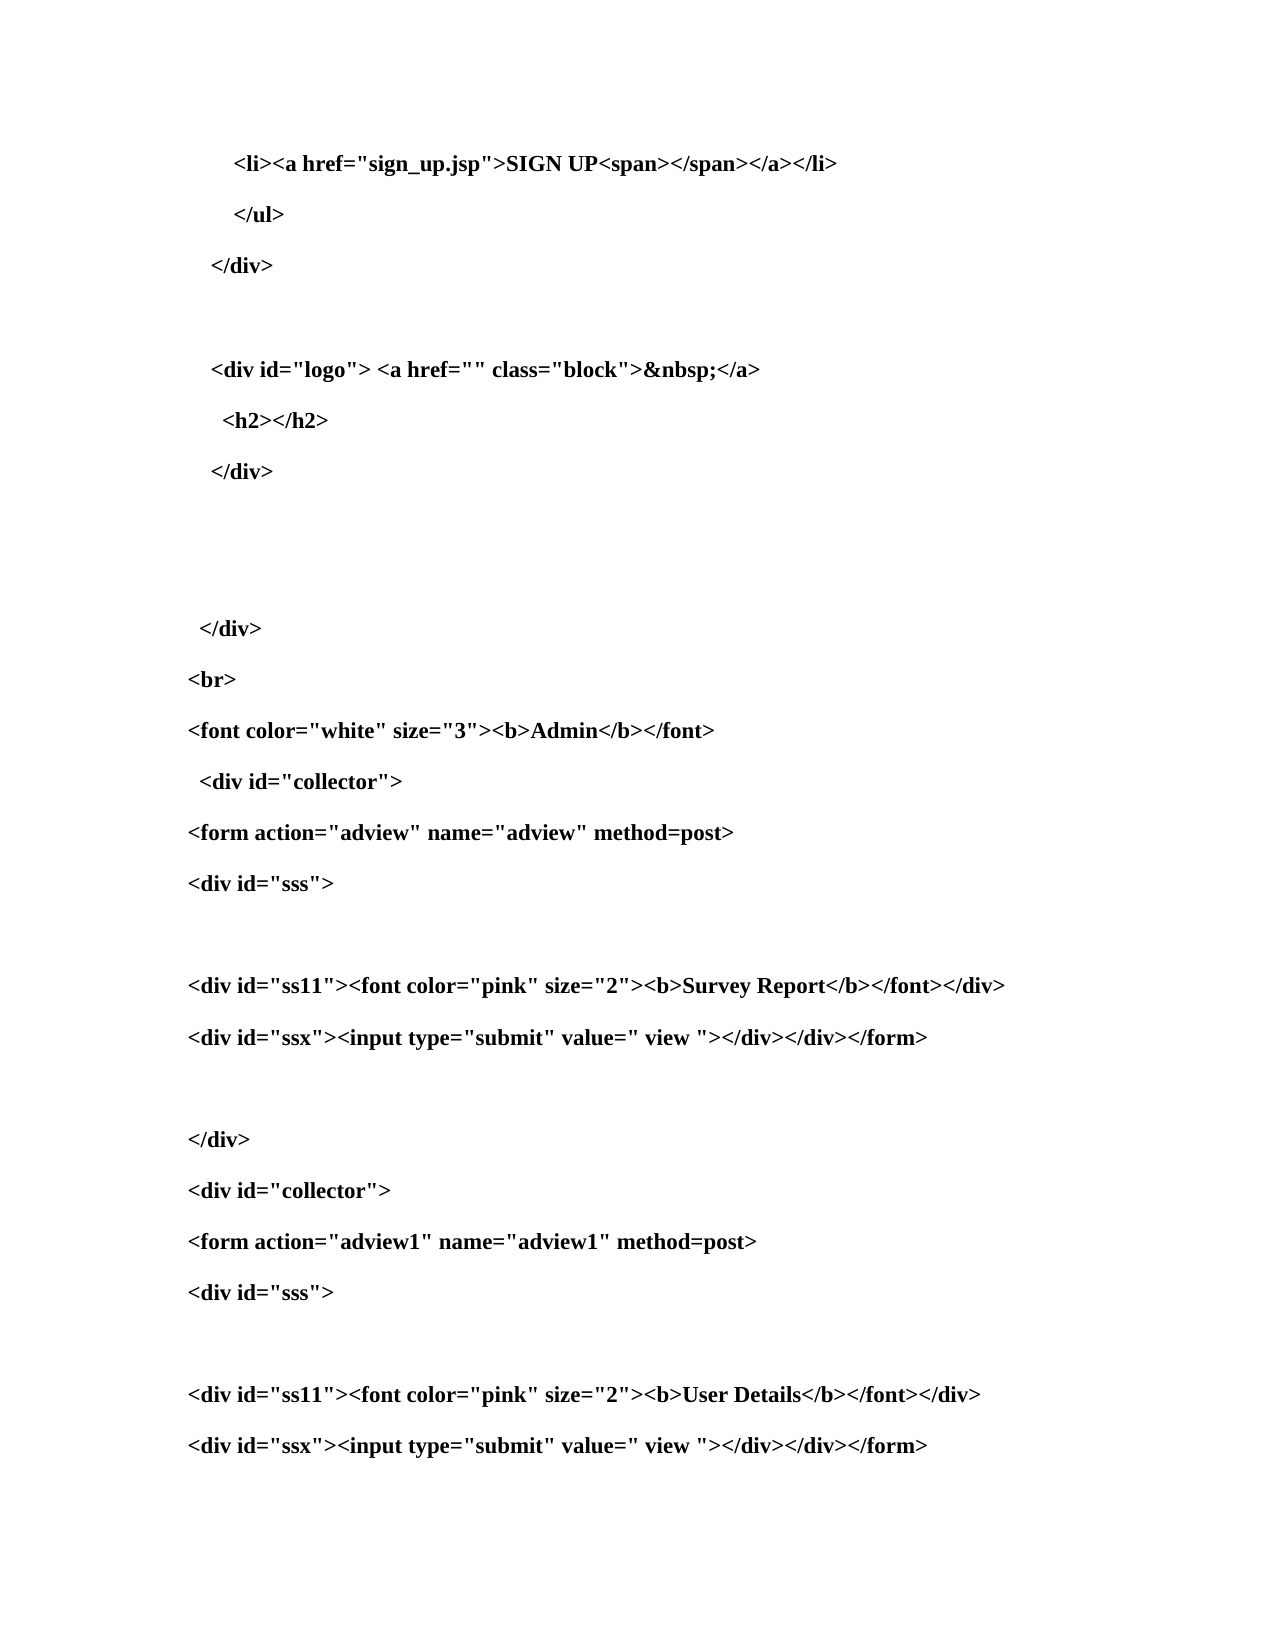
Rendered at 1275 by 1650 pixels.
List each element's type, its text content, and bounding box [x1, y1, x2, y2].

text <div id="ssx"><input type="submit" value=" view "></div></div></form> [187, 1024, 1087, 1050]
text <div id="collector"> [187, 768, 1087, 795]
text <div id="sss"> [187, 871, 1087, 897]
text <div id="ss11"><font color="pink" size="2"><b>User Details</b></font></div> [187, 1381, 1087, 1407]
text <font color="white" size="3"><b>Admin</b></font> [187, 717, 1087, 744]
text <li><a href="sign_up.jsp">SIGN UP<span></span></a></li> [187, 150, 1087, 176]
text </div> [187, 458, 1087, 484]
text <div id="ssx"><input type="submit" value=" view "></div></div></form> [187, 1432, 1087, 1458]
text <h2></h2> [187, 407, 1087, 433]
text <div id="collector"> [187, 1177, 1087, 1203]
text <br> [187, 666, 1087, 693]
text <form action="adview" name="adview" method=post> [187, 819, 1087, 846]
text <div id="logo"> <a href="" class="block">&nbsp;</a> [187, 356, 1087, 382]
text </div> [187, 615, 1087, 642]
text </ul> [187, 201, 1087, 227]
text <form action="adview1" name="adview1" method=post> [187, 1228, 1087, 1254]
text <div id="ss11"><font color="pink" size="2"><b>Survey Report</b></font></div> [187, 973, 1087, 999]
text </div> [187, 252, 1087, 278]
text </div> [187, 1126, 1087, 1152]
text <div id="sss"> [187, 1279, 1087, 1305]
